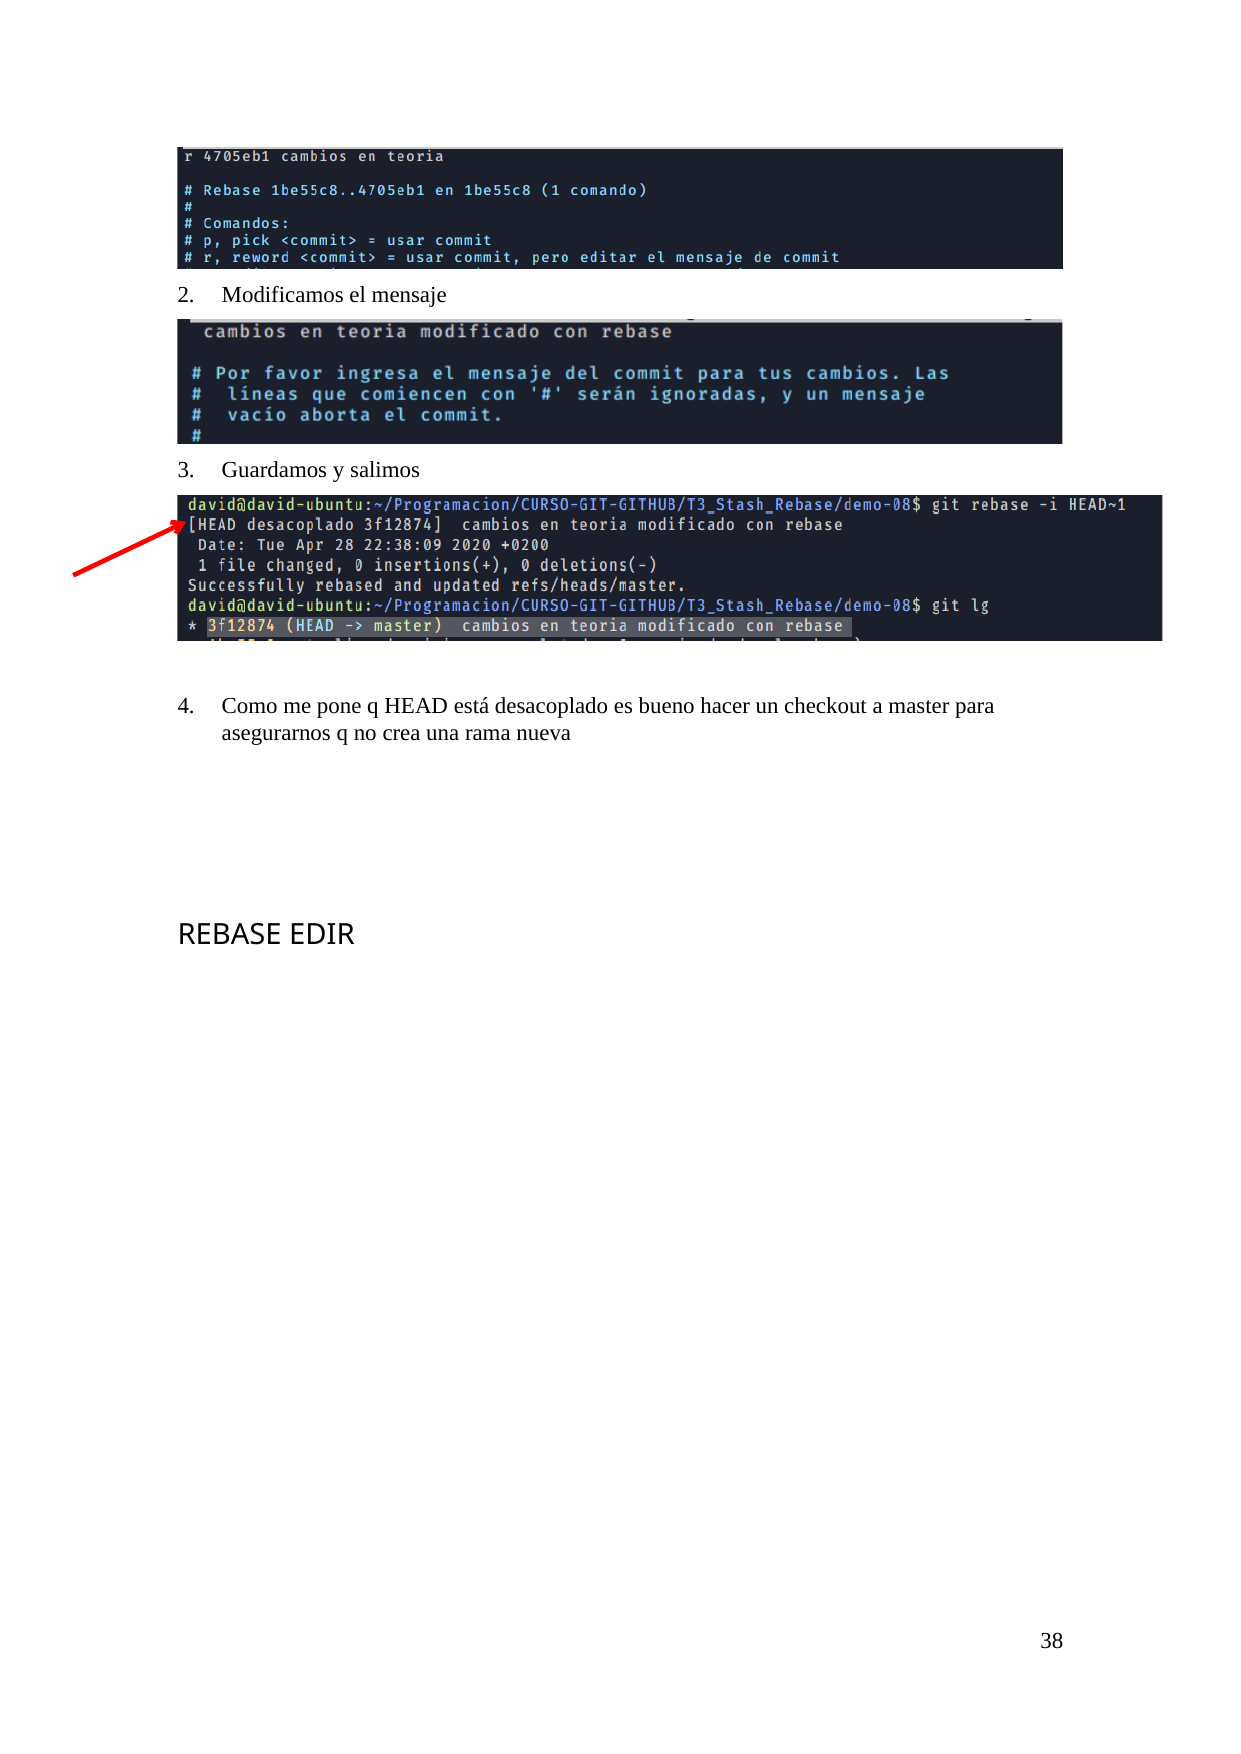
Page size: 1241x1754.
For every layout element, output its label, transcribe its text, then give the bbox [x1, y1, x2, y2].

list Como me pone q HEAD está desacoplado es bueno hacer un checkout a master para asegurarnos q no crea una rama nueva [177, 692, 1063, 745]
list Modificamos el mensaje [177, 281, 1063, 307]
picture [177, 319, 1063, 444]
subtitle Rebase edir [177, 913, 1063, 953]
picture [177, 495, 1163, 641]
list Guardamos y salimos [177, 456, 1063, 482]
picture [177, 147, 1063, 269]
